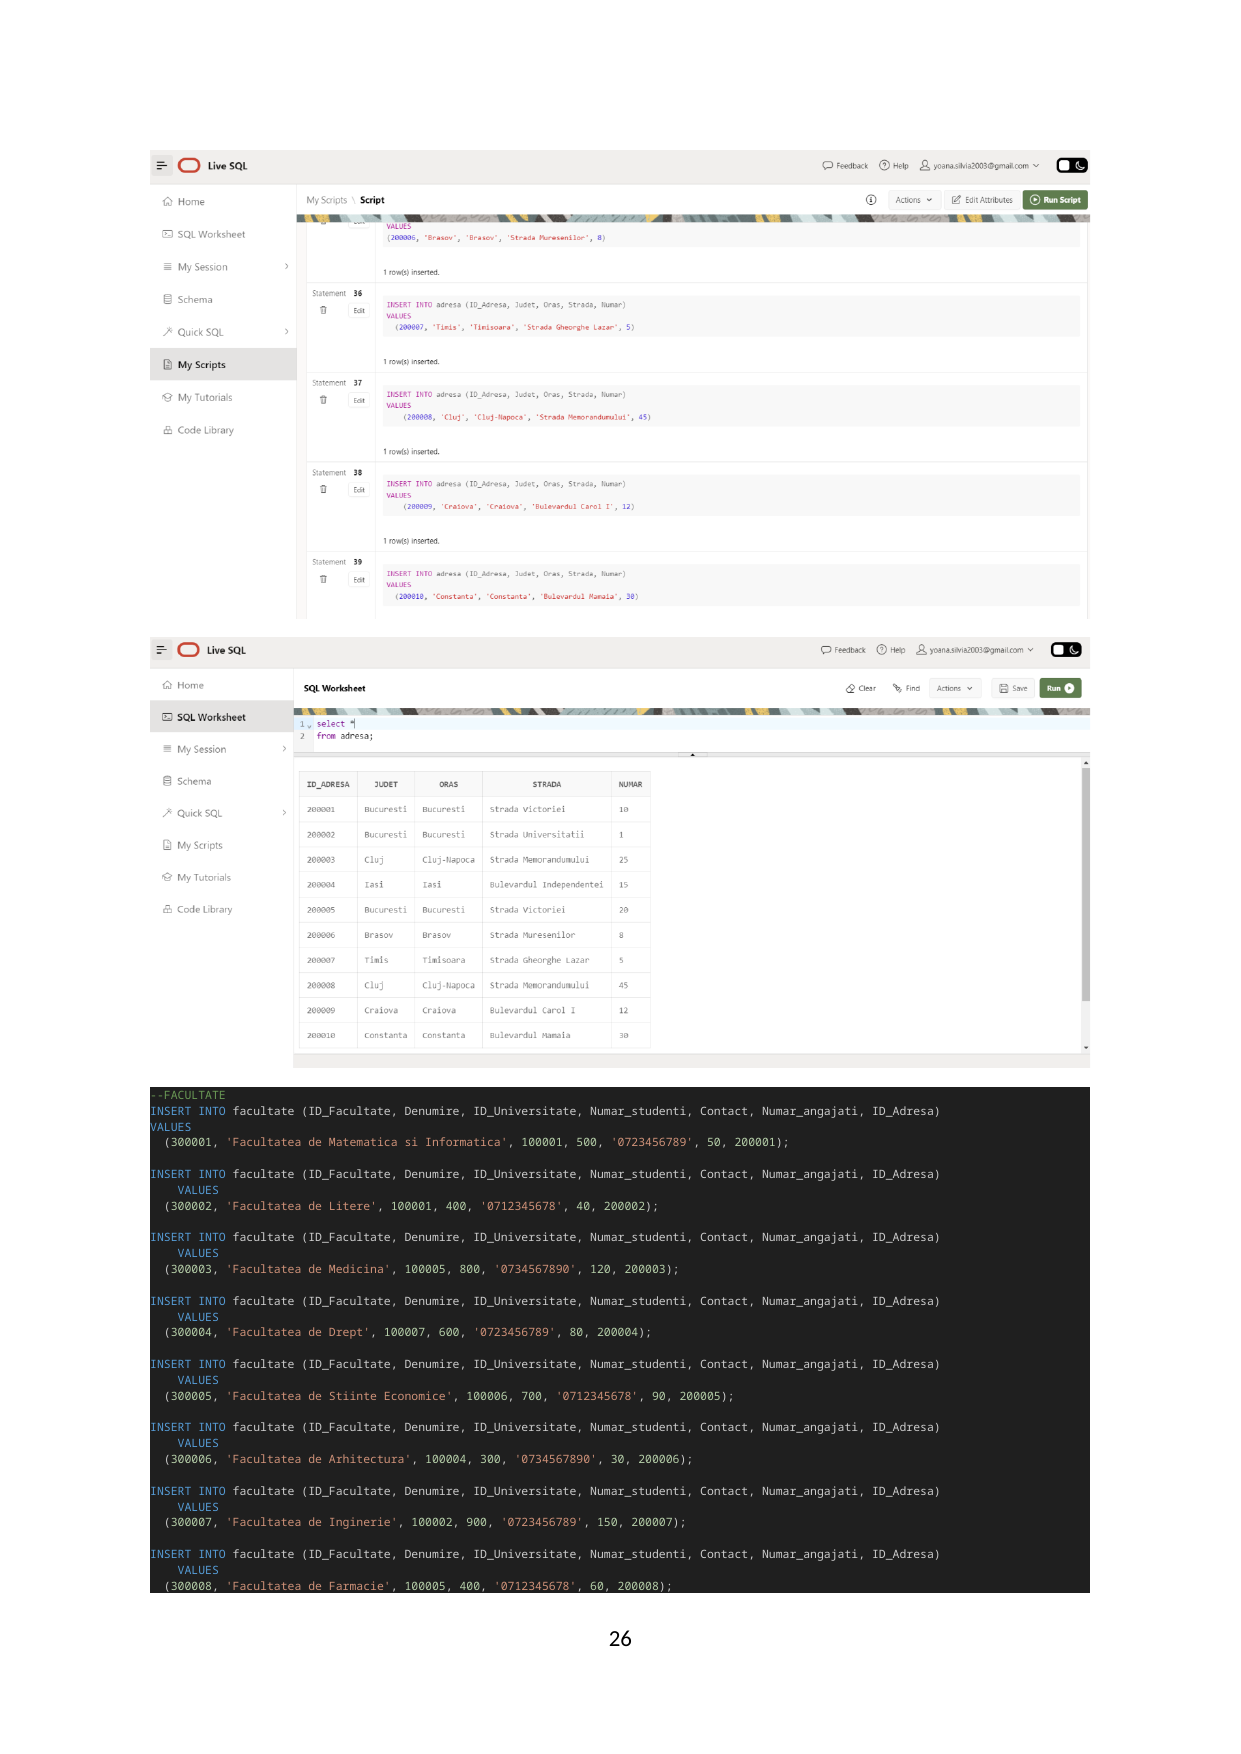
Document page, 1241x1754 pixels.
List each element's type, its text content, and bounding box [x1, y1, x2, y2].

text (300001, 'Facultatea de Matematica si Informatica', 100001, 500, '0723456789', 50, 200001); [150, 1134, 1090, 1150]
text (300007, 'Facultatea de Inginerie', 100002, 900, '0723456789', 150, 200007); [150, 1514, 1090, 1530]
text INSERT INTO facultate (ID_Facultate, Denumire, ID_Universitate, Numar_studenti, Contact, Numar_angajati, ID_Adresa) [150, 1356, 1090, 1372]
text (300008, 'Facultatea de Farmacie', 100005, 400, '0712345678', 60, 200008); [150, 1578, 1090, 1593]
text VALUES [150, 1308, 1090, 1324]
picture [150, 637, 1091, 1068]
text INSERT INTO facultate (ID_Facultate, Denumire, ID_Universitate, Numar_studenti, Contact, Numar_angajati, ID_Adresa) [150, 1293, 1090, 1308]
text VALUES [150, 1372, 1090, 1388]
text INSERT INTO facultate (ID_Facultate, Denumire, ID_Universitate, Numar_studenti, Contact, Numar_angajati, ID_Adresa) [150, 1483, 1090, 1498]
text INSERT INTO facultate (ID_Facultate, Denumire, ID_Universitate, Numar_studenti, Contact, Numar_angajati, ID_Adresa) [150, 1166, 1090, 1182]
text VALUES [150, 1182, 1090, 1198]
text (300006, 'Facultatea de Arhitectura', 100004, 300, '0734567890', 30, 200006); [150, 1451, 1090, 1467]
text (300002, 'Facultatea de Litere', 100001, 400, '0712345678', 40, 200002); [150, 1198, 1090, 1213]
text (300003, 'Facultatea de Medicina', 100005, 800, '0734567890', 120, 200003); [150, 1261, 1090, 1277]
picture [150, 150, 1091, 619]
text (300005, 'Facultatea de Stiinte Economice', 100006, 700, '0712345678', 90, 200005); [150, 1388, 1090, 1403]
text VALUES [150, 1435, 1090, 1451]
text VALUES [150, 1498, 1090, 1514]
text INSERT INTO facultate (ID_Facultate, Denumire, ID_Universitate, Numar_studenti, Contact, Numar_angajati, ID_Adresa) [150, 1103, 1090, 1118]
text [150, 1546, 1090, 1562]
text INSERT INTO facultate (ID_Facultate, Denumire, ID_Universitate, Numar_studenti, Contact, Numar_angajati, ID_Adresa) [150, 1419, 1090, 1435]
text VALUES [150, 1562, 1090, 1578]
text INSERT INTO facultate (ID_Facultate, Denumire, ID_Universitate, Numar_studenti, Contact, Numar_angajati, ID_Adresa) [150, 1229, 1090, 1245]
text VALUES [150, 1118, 1090, 1134]
text VALUES [150, 1245, 1090, 1261]
text --FACULTATE [150, 1087, 1090, 1103]
text (300004, 'Facultatea de Drept', 100007, 600, '0723456789', 80, 200004); [150, 1324, 1090, 1340]
